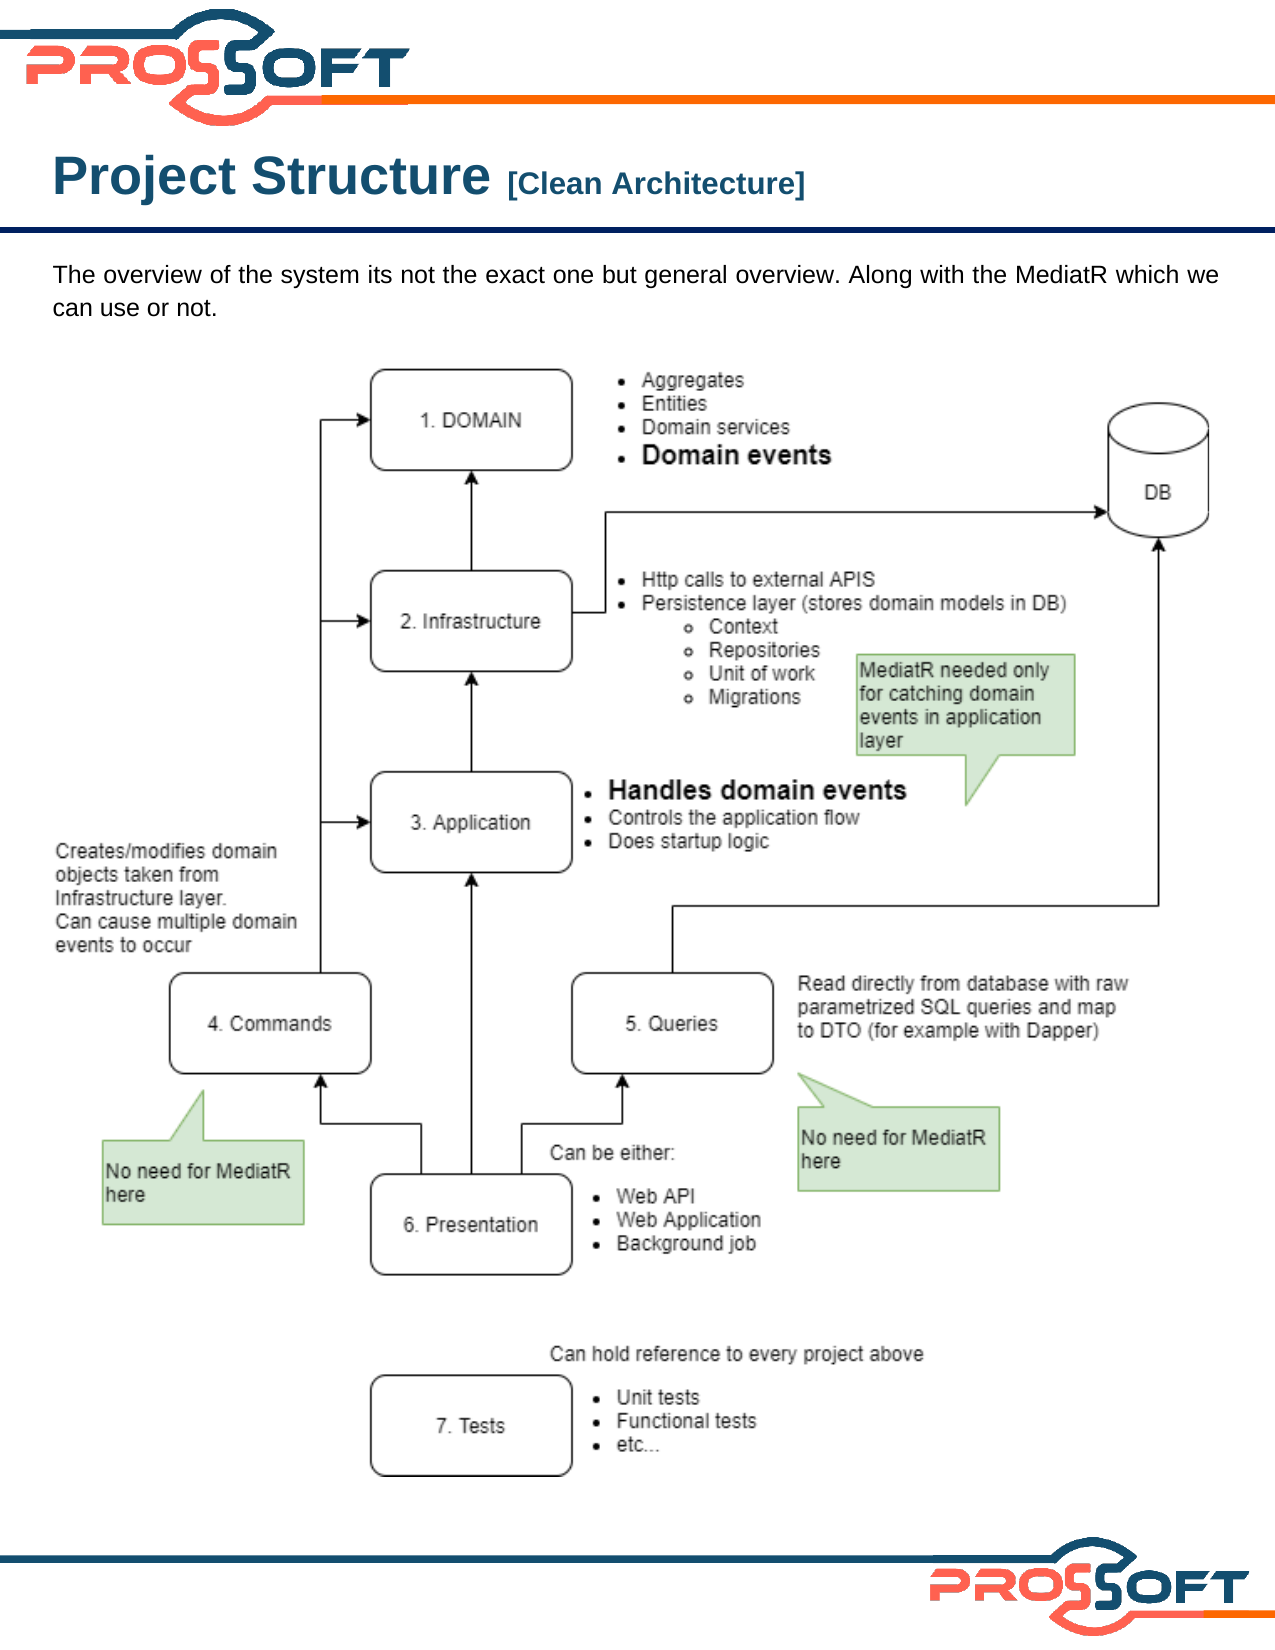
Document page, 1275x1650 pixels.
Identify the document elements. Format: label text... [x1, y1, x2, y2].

picture [52, 349, 1210, 1477]
picture [23, 9, 410, 126]
text The overview of the system its not the exact one but general overview. Along with the MediatR which we can use or not. [52, 260, 1222, 322]
text Project Structure [Clean Architecture] [52, 143, 1222, 206]
picture [927, 1537, 1250, 1636]
